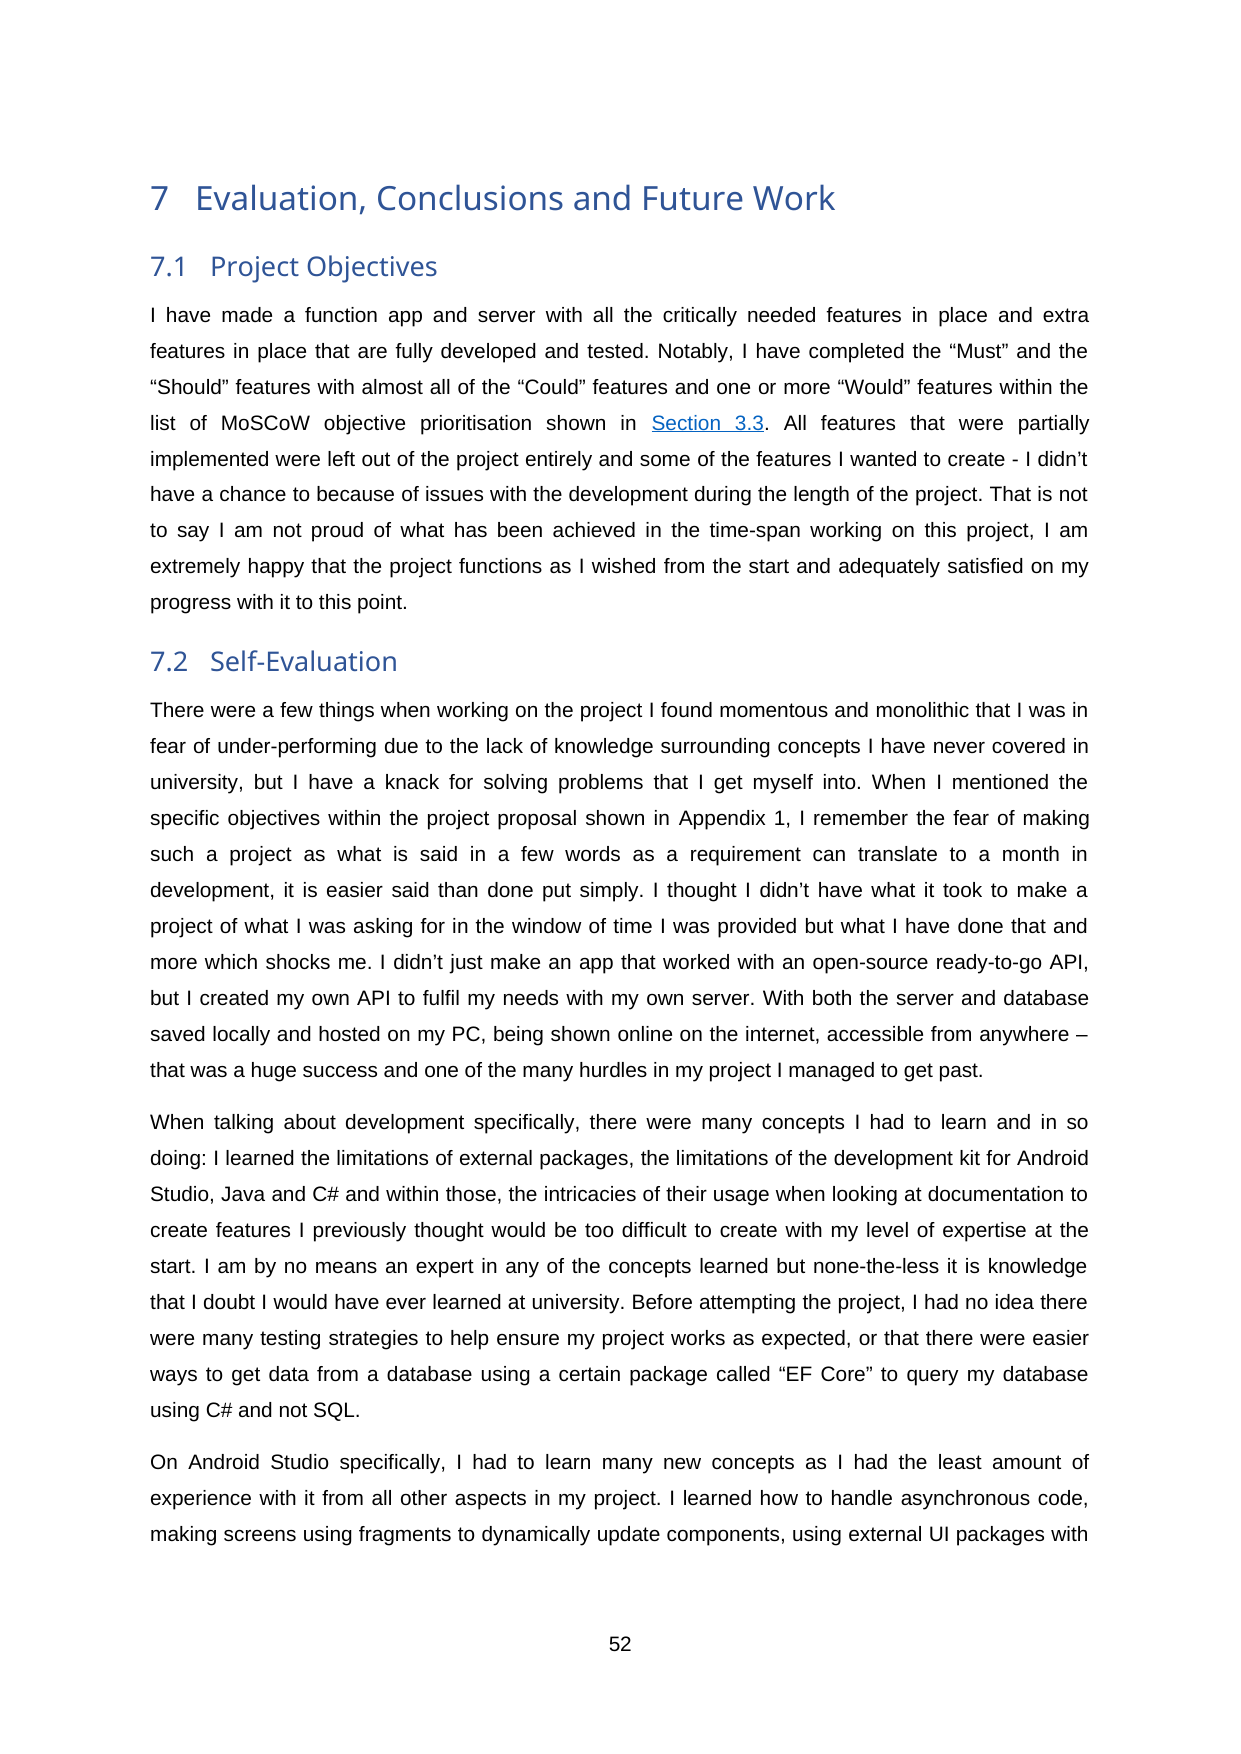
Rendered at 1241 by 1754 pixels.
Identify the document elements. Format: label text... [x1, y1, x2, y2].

subtitle Evaluation, Conclusions and Future Work [150, 175, 1090, 220]
subtitle Project Objectives [150, 247, 1090, 284]
text There were a few things when working on the project I found momentous and monolithic that I was in fear of under-performing due to the lack of knowledge surrounding concepts I have never covered in university, but I have a knack for solving problems that I get myself into. When I mentioned the specific objectives within the project proposal shown in Appendix 1, I remember the fear of making such a project as what is said in a few words as a requirement can translate to a month in development, it is easier said than done put simply. I thought I didn’t have what it took to make a project of what I was asking for in the window of time I was provided but what I have done that and more which shocks me. I didn’t just make an app that worked with an open-source ready-to-go API, but I created my own API to fulfil my needs with my own server. With both the server and database saved locally and hosted on my PC, being shown online on the internet, accessible from anywhere – that was a huge success and one of the many hurdles in my project I managed to get past. [150, 698, 1090, 1081]
subtitle Self-Evaluation [150, 643, 1090, 679]
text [150, 1450, 1090, 1546]
text When talking about development specifically, there were many concepts I had to learn and in so doing: I learned the limitations of external packages, the limitations of the development kit for Android Studio, Java and C# and within those, the intricacies of their usage when looking at documentation to create features I previously thought would be too difficult to create with my level of expertise at the start. I am by no means an expert in any of the concepts learned but none-the-less it is knowledge that I doubt I would have ever learned at university. Before attempting the project, I had no idea there were many testing strategies to help ensure my project works as expected, or that there were easier ways to get data from a database using a certain package called “EF Core” to query my database using C# and not SQL. [150, 1110, 1090, 1421]
text I have made a function app and server with all the critically needed features in place and extra features in place that are fully developed and tested. Notably, I have completed the “Must” and the “Should” features with almost all of the “Could” features and one or more “Would” features within the list of MoSCoW objective prioritisation shown in Section 3.3. All features that were partially implemented were left out of the project entirely and some of the features I wanted to create - I didn’t have a chance to because of issues with the development during the length of the project. That is not to say I am not proud of what has been achieved in the time-span working on this project, I am extremely happy that the project functions as I wished from the start and adequately satisfied on my progress with it to this point. [150, 303, 1090, 614]
